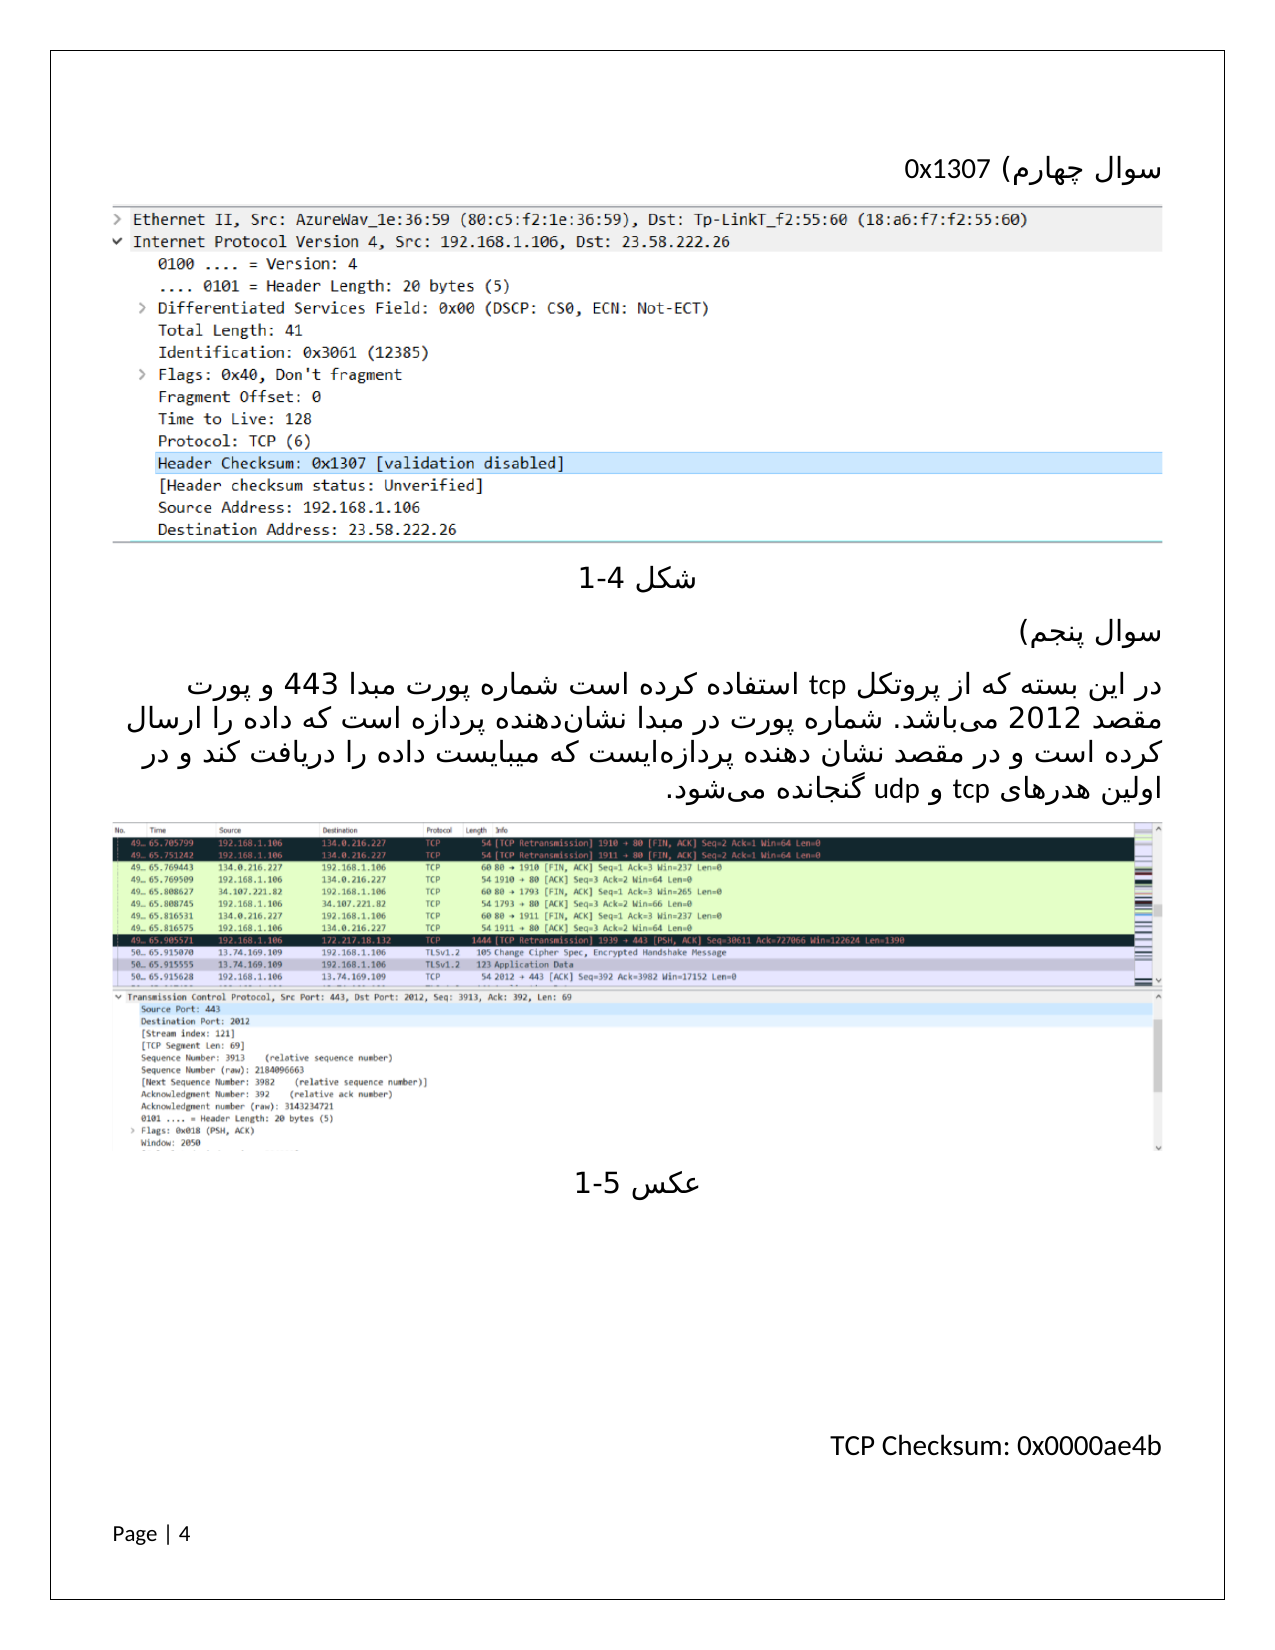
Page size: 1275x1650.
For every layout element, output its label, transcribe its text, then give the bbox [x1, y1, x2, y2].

text سوال چهارم) 0x1307 [112, 150, 1162, 186]
picture [112, 822, 1163, 1151]
picture [112, 204, 1163, 544]
text عکس 5-1 [112, 1167, 1162, 1201]
text TCP Checksum: 0x0000ae4b [112, 1427, 1162, 1462]
text شکل 4-1 [112, 562, 1162, 596]
text سوال پنجم) [112, 614, 1162, 648]
text در این بسته که از پروتکل tcp استفاده کرده است شماره پورت مبدا 443 و پورت مقصد 2012 می‌باشد. شماره پورت در مبدا نشان‌دهنده پردازه است که داده را ارسال کرده است و در مقصد نشان دهنده‌ پردازه‌ایست که میبایست داده را دریافت کند و در اولین هدرهای tcp و udp گنجانده می‌شود. [112, 666, 1162, 805]
